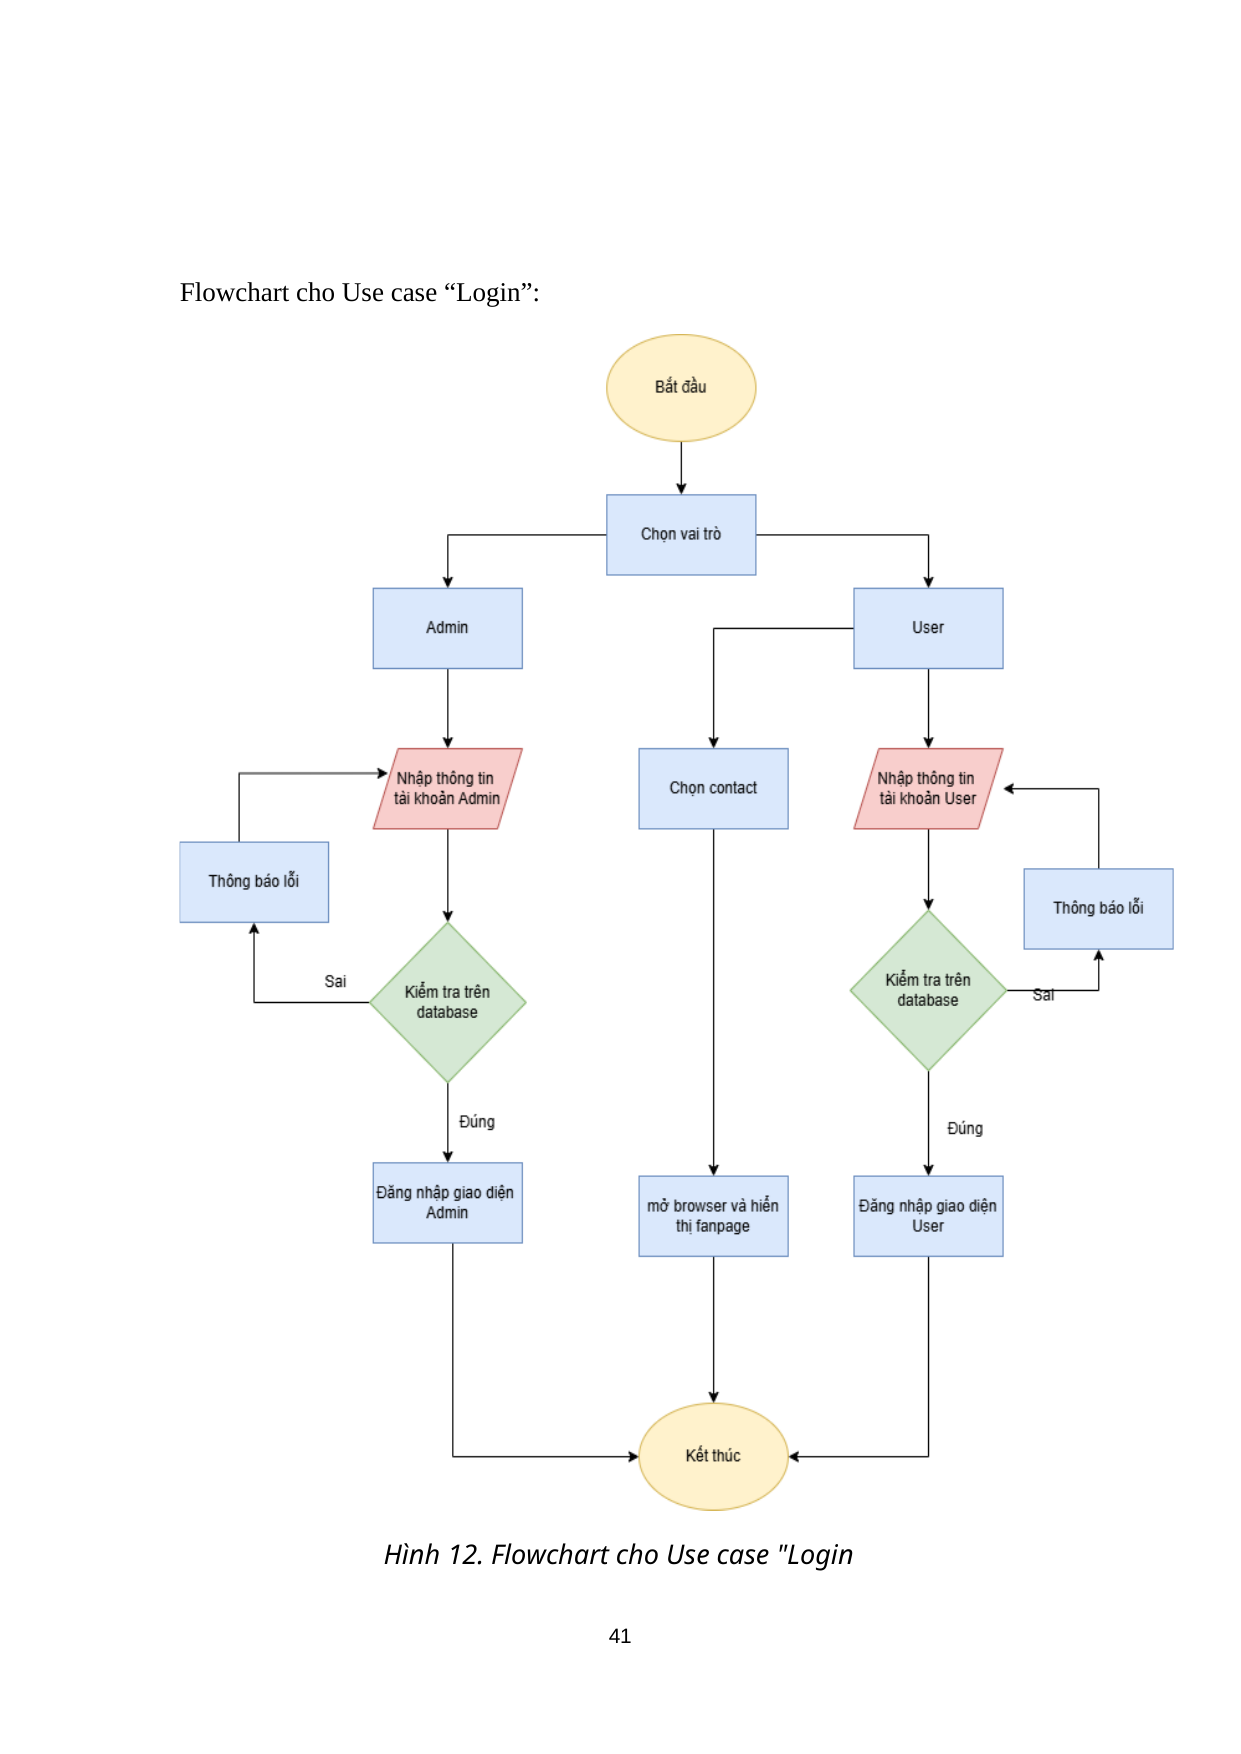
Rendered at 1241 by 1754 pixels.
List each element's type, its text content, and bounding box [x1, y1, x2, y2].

picture [179, 334, 1174, 1511]
text Flowchart cho Use case “Login”: [150, 276, 1090, 307]
text Hình 12. Flowchart cho Use case "Login [150, 1536, 1090, 1573]
